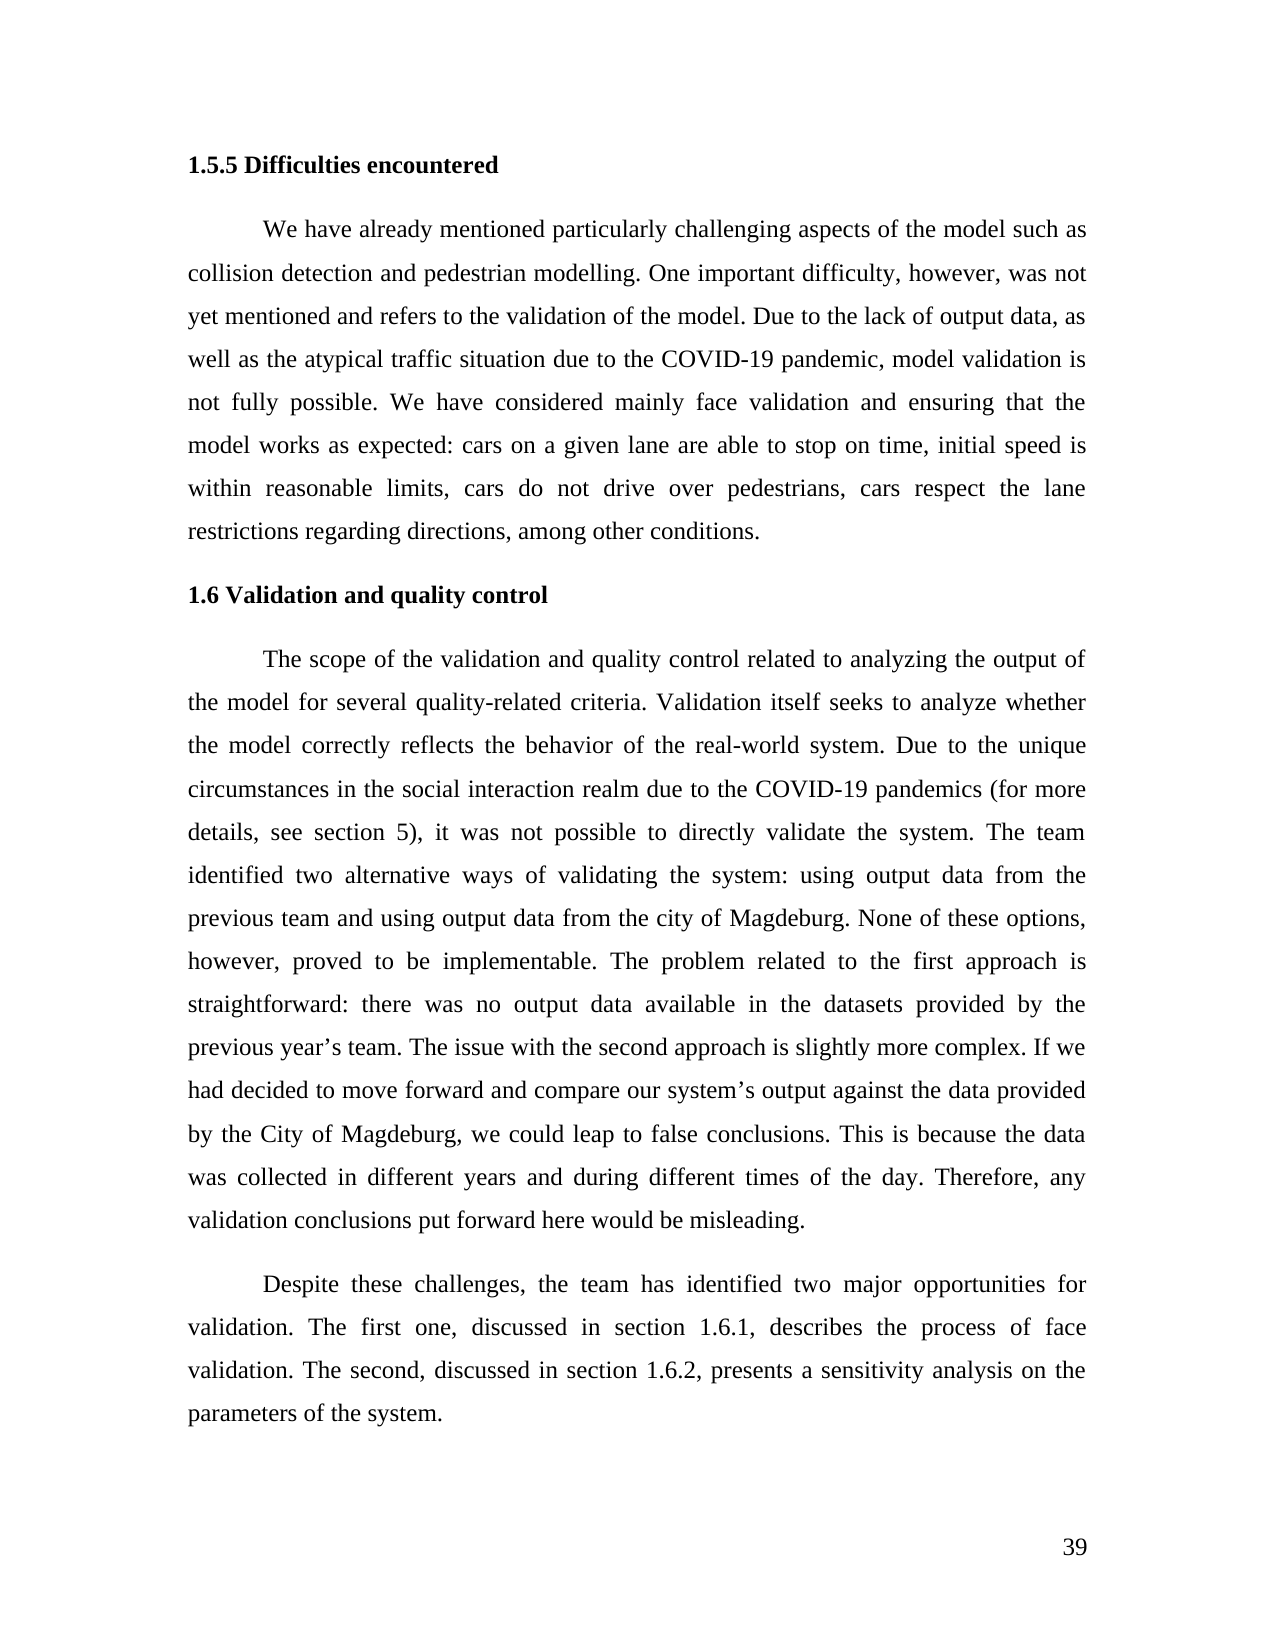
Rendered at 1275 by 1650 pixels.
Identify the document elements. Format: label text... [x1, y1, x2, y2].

subtitle 1.5.5 Difficulties encountered [188, 151, 1087, 179]
text We have already mentioned particularly challenging aspects of the model such as collision detection and pedestrian modelling. One important difficulty, however, was not yet mentioned and refers to the validation of the model. Due to the lack of output data, as well as the atypical traffic situation due to the COVID-19 pandemic, model validation is not fully possible. We have considered mainly face validation and ensuring that the model works as expected: cars on a given lane are able to stop on time, initial speed is within reasonable limits, cars do not drive over pedestrians, cars respect the lane restrictions regarding directions, among other conditions. [188, 214, 1087, 545]
subtitle 1.6 Validation and quality control [188, 580, 1087, 609]
text The scope of the validation and quality control related to analyzing the output of the model for several quality-related criteria. Validation itself seeks to analyze whether the model correctly reflects the behavior of the real-world system. Due to the unique circumstances in the social interaction realm due to the COVID-19 pandemics (for more details, see section 5), it was not possible to directly validate the system. The team identified two alternative ways of validating the system: using output data from the previous team and using output data from the city of Magdeburg. None of these options, however, proved to be implementable. The problem related to the first approach is straightforward: there was no output data available in the datasets provided by the previous year’s team. The issue with the second approach is slightly more complex. If we had decided to move forward and compare our system’s output against the data provided by the City of Magdeburg, we could leap to false conclusions. This is because the data was collected in different years and during different times of the day. Therefore, any validation conclusions put forward here would be misleading. [188, 644, 1087, 1234]
text Despite these challenges, the team has identified two major opportunities for validation. The first one, discussed in section 1.6.1, describes the process of face validation. The second, discussed in section 1.6.2, presents a sensitivity analysis on the parameters of the system. [188, 1269, 1087, 1427]
